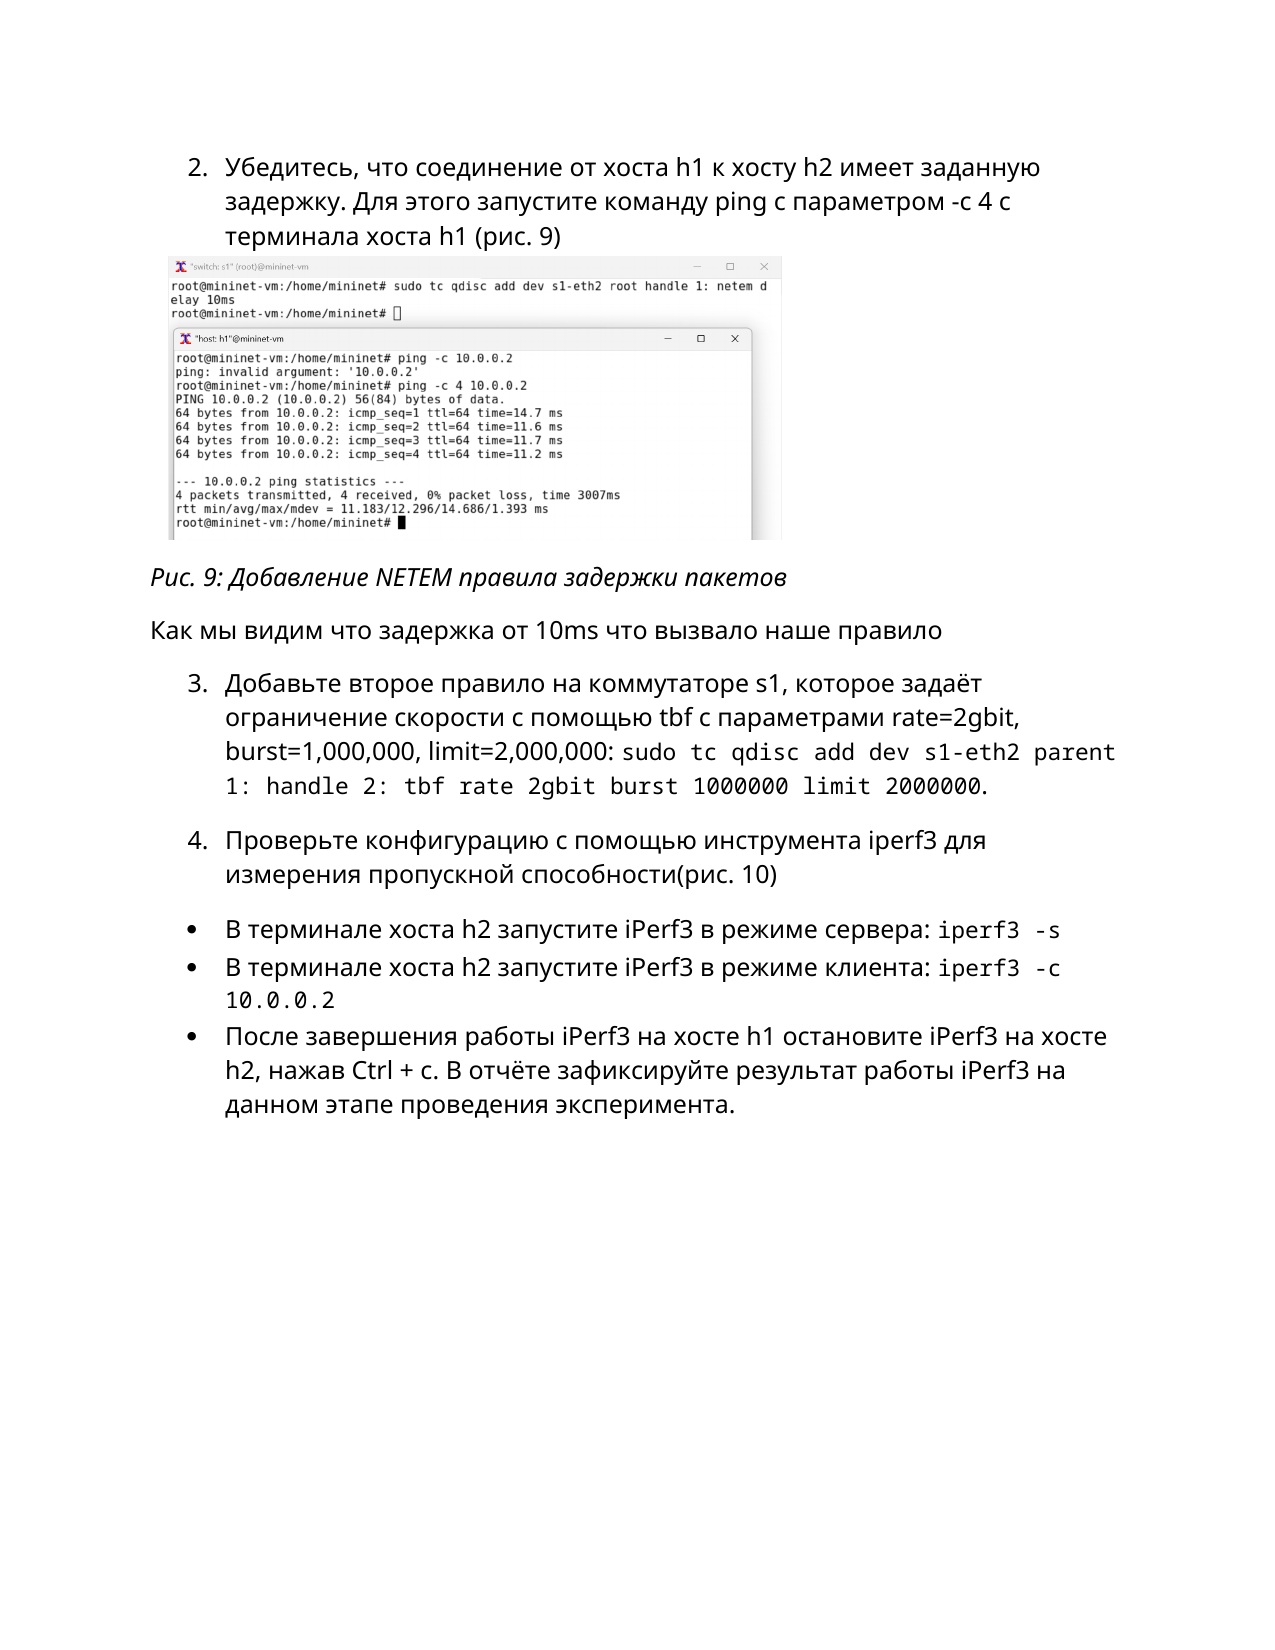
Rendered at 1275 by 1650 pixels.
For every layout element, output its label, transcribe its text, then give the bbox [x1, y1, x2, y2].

list Проверьте конфигурацию с помощью инструмента iperf3 для измерения пропускной способности(рис. 10) [187, 823, 1125, 891]
list После завершения работы iPerf3 на хосте h1 остановите iPerf3 на хосте h2, нажав Ctrl + c. В отчёте зафиксируйте результат работы iPerf3 на данном этапе проведения эксперимента. [187, 1019, 1125, 1121]
text Как мы видим что задержка от 10ms что вызвало наше правило [150, 613, 1125, 647]
picture [168, 256, 782, 540]
list Убедитесь, что соединение от хоста h1 к хосту h2 имеет заданную задержку. Для этого запустите команду ping с параметром -c 4 с терминала хоста h1 (рис. 9) [187, 150, 1125, 252]
list В терминале хоста h2 запустите iPerf3 в режиме сервера: iperf3 -s [187, 912, 1125, 946]
list В терминале хоста h2 запустите iPerf3 в режиме клиента: iperf3 -c 10.0.0.2 [187, 949, 1125, 1015]
list Добавьте второе правило на коммутаторе s1, которое задаёт ограничение скорости с помощью tbf с параметрами rate=2gbit, burst=1,000,000, limit=2,000,000: sudo tc qdisc add dev s1-eth2 parent 1: handle 2: tbf rate 2gbit burst 1000000 limit 2000000. [187, 666, 1125, 802]
text Рис. 9: Добавление NETEM правила задержки пакетов [150, 560, 1125, 594]
